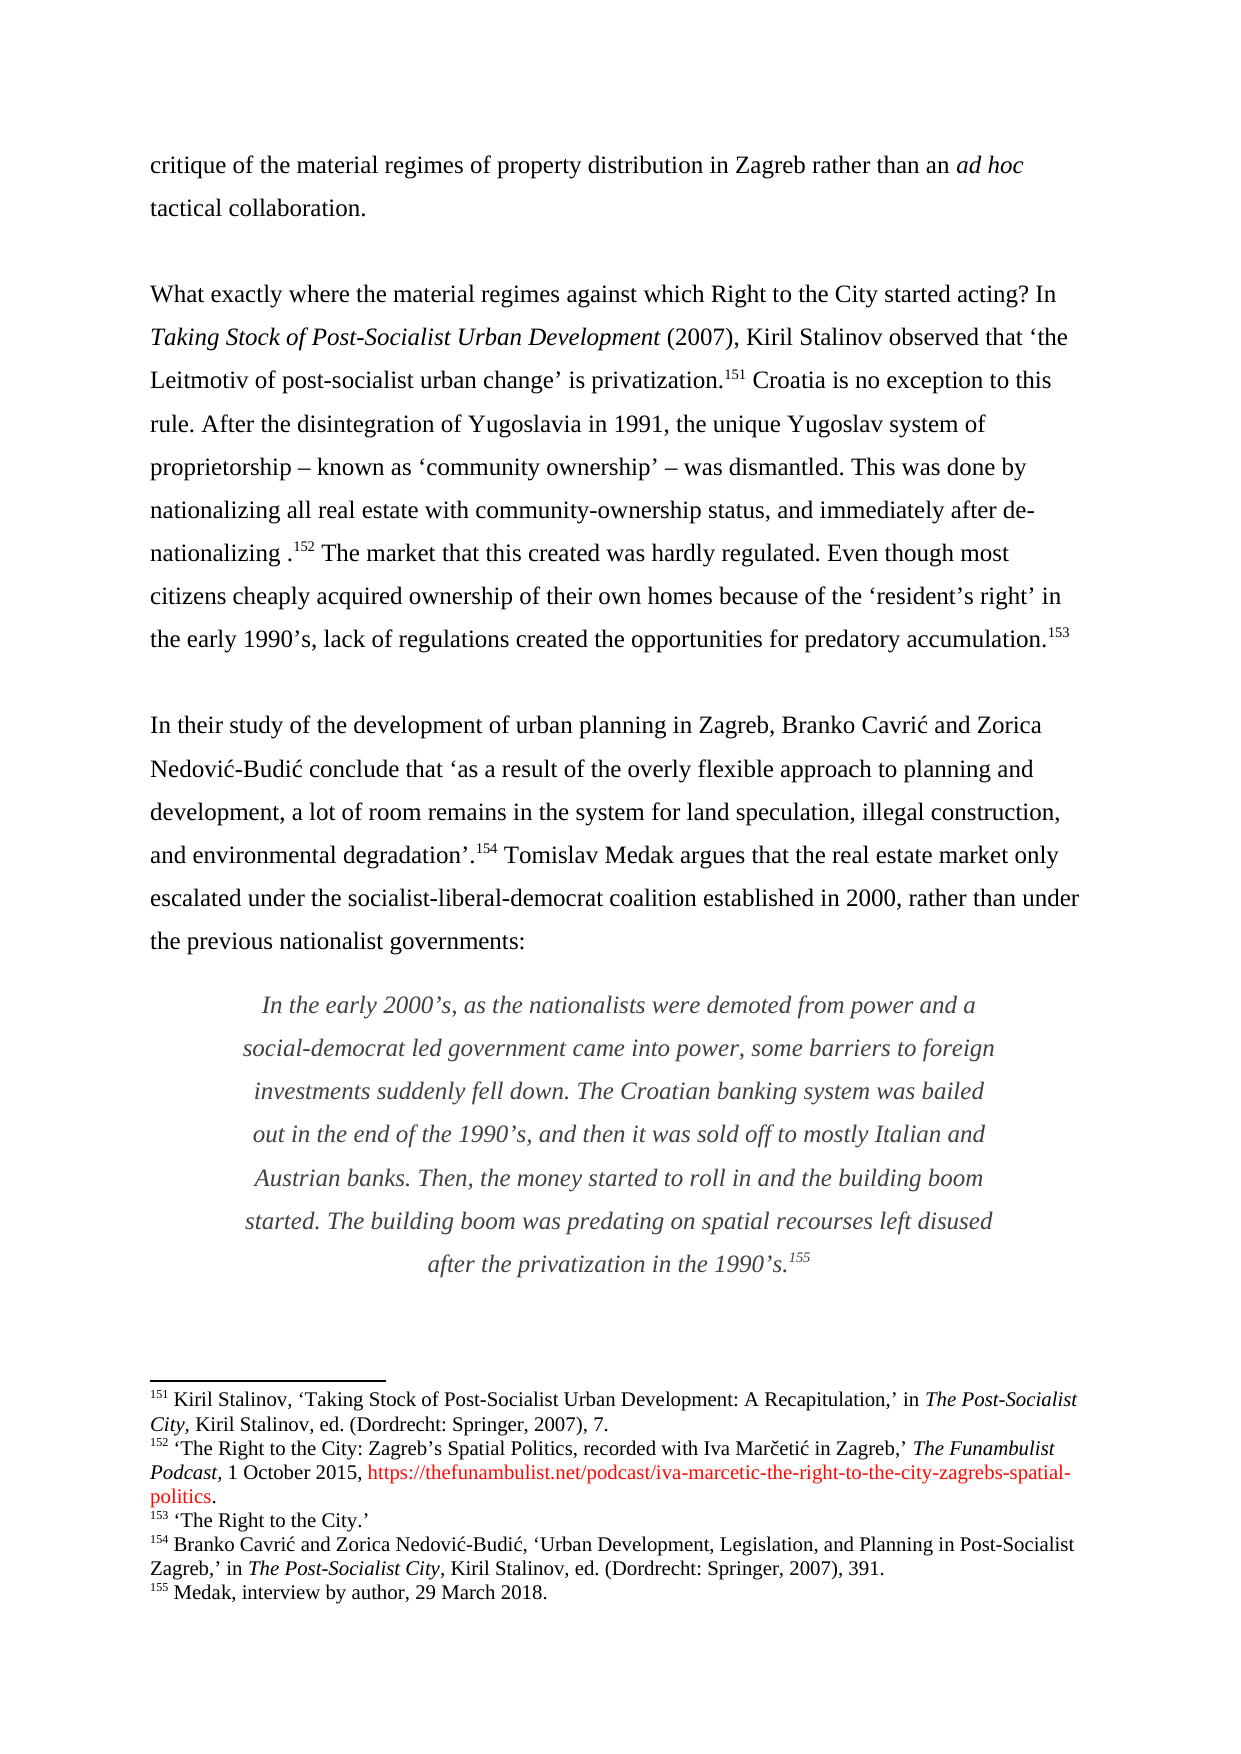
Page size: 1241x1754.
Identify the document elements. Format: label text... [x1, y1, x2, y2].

text In their study of the development of urban planning in Zagreb, Branko Cavrić and Zorica Nedović-Budić conclude that ‘as a result of the overly flexible approach to planning and development, a lot of room remains in the system for land speculation, illegal construction, and environmental degradation’. Tomislav Medak argues that the real estate market only escalated under the socialist-liberal-democrat coalition established in 2000, rather than under the previous nationalist governments: [150, 711, 1090, 955]
text In the early 2000’s, as the nationalists were demoted from power and a social-democrat led government came into power, some barriers to foreign investments suddenly fell down. The Croatian banking system was bailed out in the end of the 1990’s, and then it was sold off to mostly Italian and Austrian banks. Then, the money started to roll in and the building boom started. The building boom was predating on spatial recourses left disused after the privatization in the 1990’s. [240, 990, 1000, 1278]
text What exactly where the material regimes against which Right to the City started acting? In Taking Stock of Post-Socialist Urban Development (2007), Kiril Stalinov observed that ‘the Leitmotiv of post-socialist urban change’ is privatization. Croatia is no exception to this rule. After the disintegration of Yugoslavia in 1991, the unique Yugoslav system of proprietorship – known as ‘community ownership’ – was dismantled. This was done by nationalizing all real estate with community-ownership status, and immediately after de- nationalizing . The market that this created was hardly regulated. Even though most citizens cheaply acquired ownership of their own homes because of the ‘resident’s right’ in the early 1990’s, lack of regulations created the opportunities for predatory accumulation. [150, 279, 1090, 653]
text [150, 150, 1090, 222]
